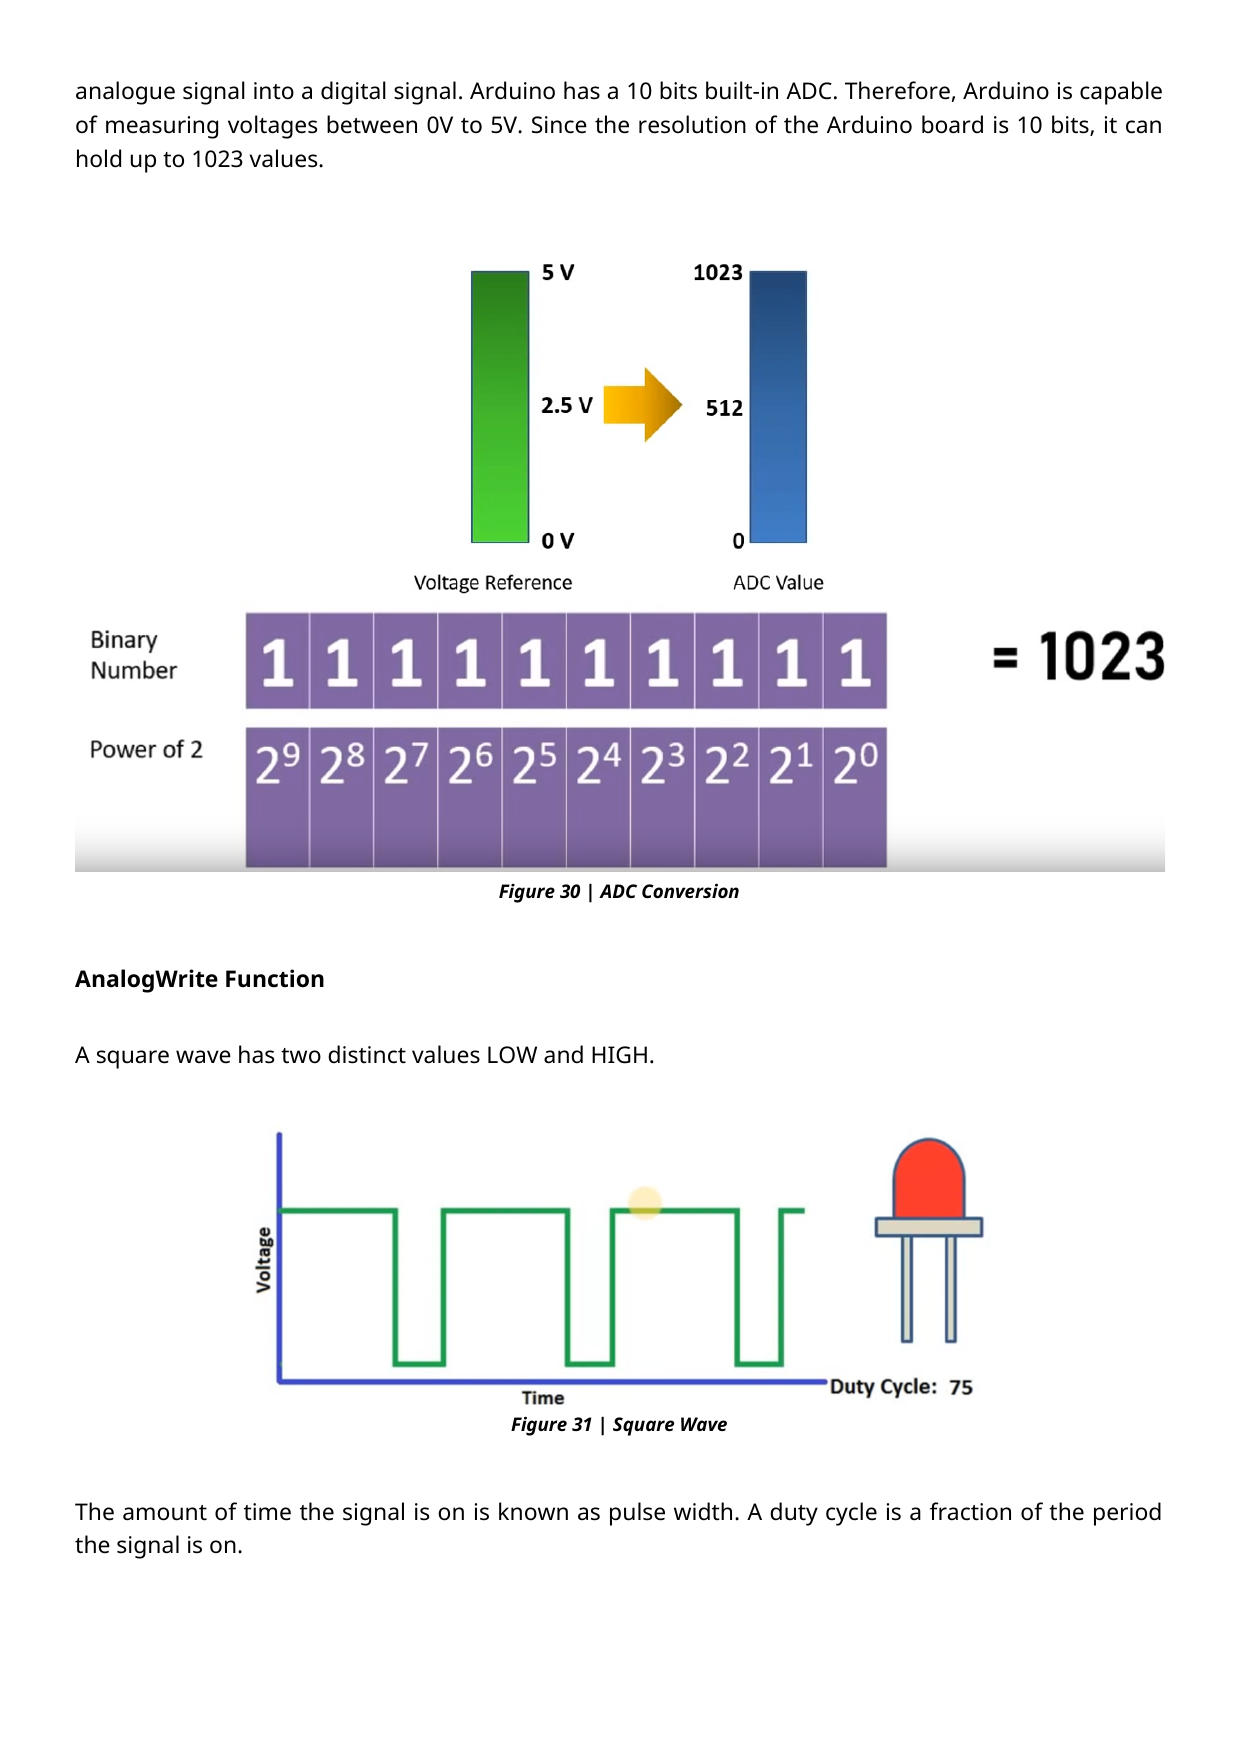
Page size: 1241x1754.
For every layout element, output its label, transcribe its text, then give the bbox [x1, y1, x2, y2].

text The amount of time the signal is on is known as pulse width. A duty cycle is a fraction of the period the signal is on. [75, 1495, 1165, 1560]
text Figure | ADC Conversion [75, 879, 1165, 904]
text AnalogWrite Function [75, 963, 1165, 994]
picture [75, 600, 1166, 872]
picture [408, 256, 832, 598]
picture [248, 1114, 992, 1405]
text Figure | Square Wave [75, 1411, 1165, 1437]
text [75, 75, 1165, 174]
text A square wave has two distinct values LOW and HIGH. [75, 1039, 1165, 1070]
